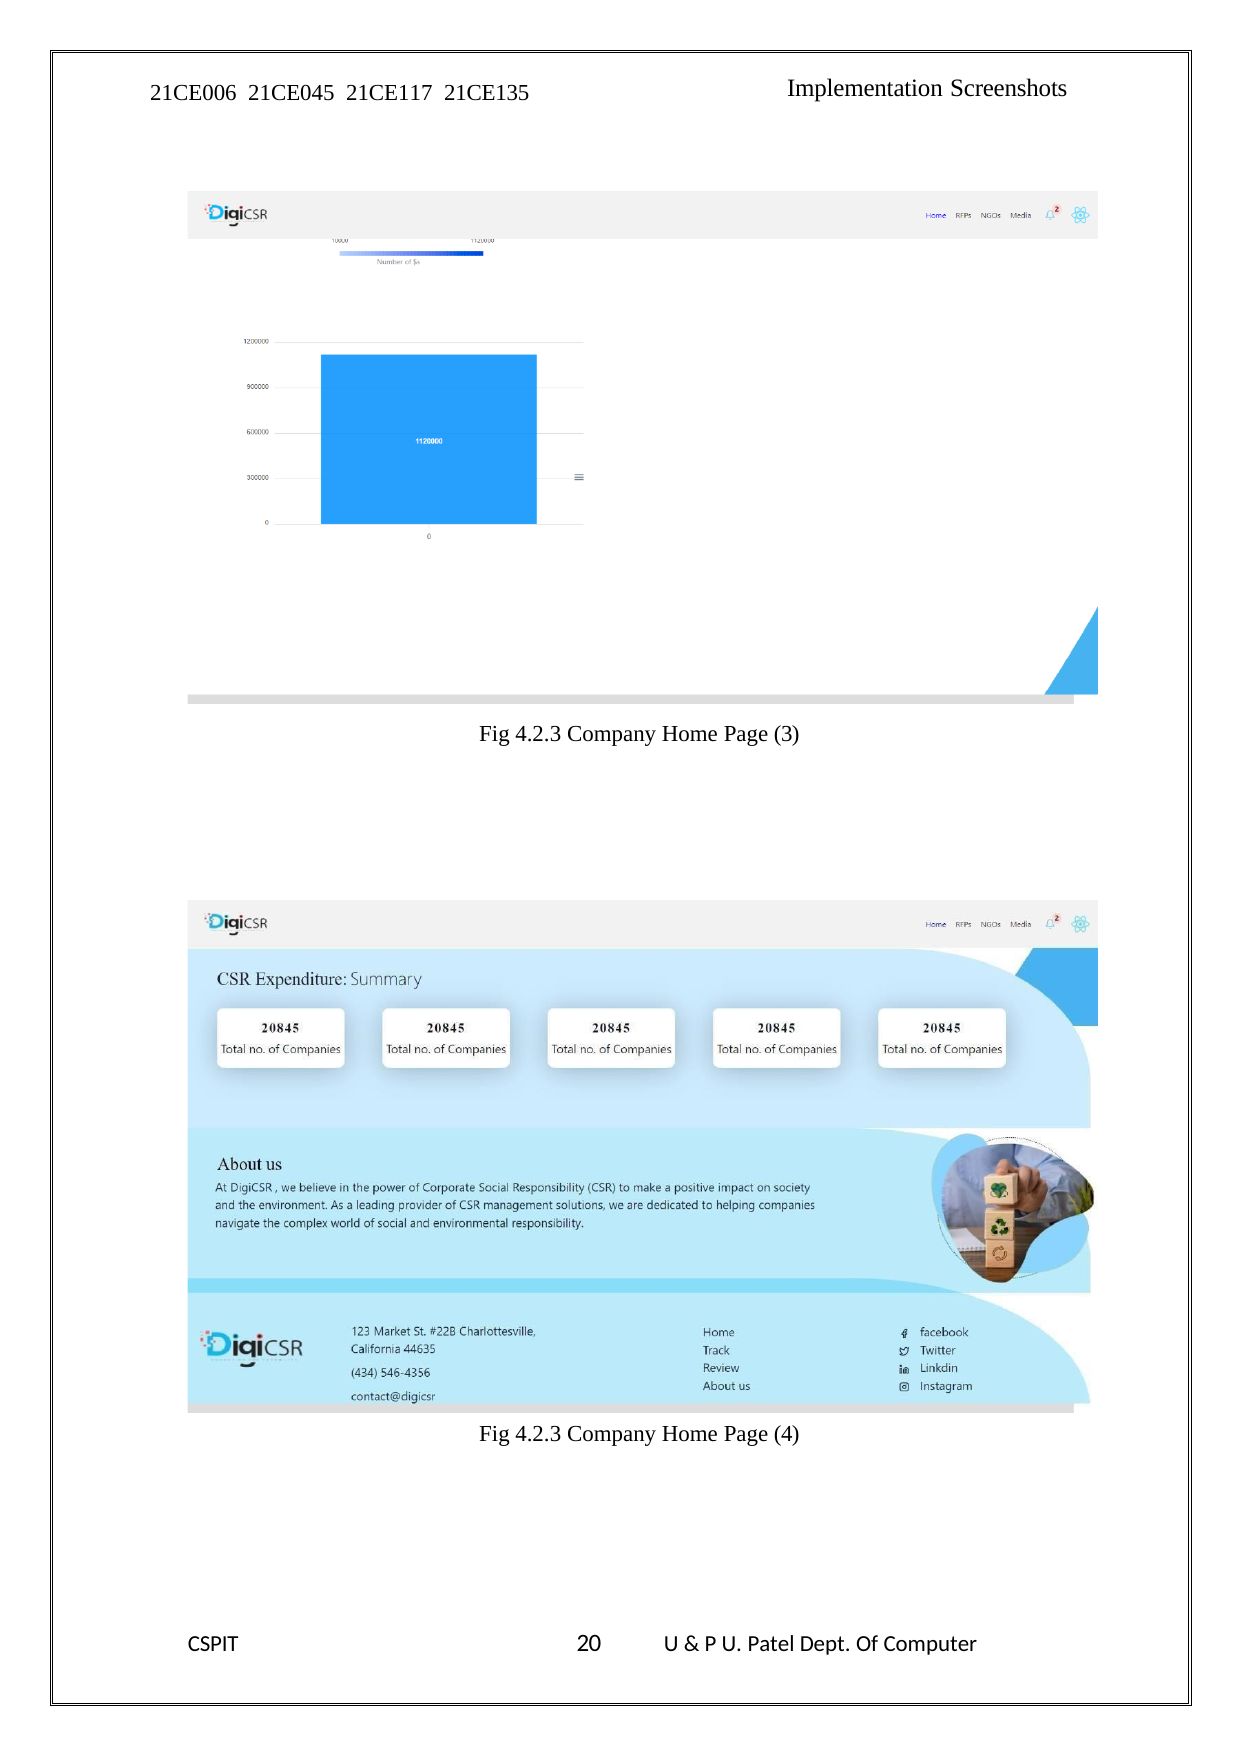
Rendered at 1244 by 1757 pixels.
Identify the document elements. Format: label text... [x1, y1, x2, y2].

picture [187, 900, 1098, 906]
picture [187, 191, 1098, 704]
text Fig 4.2.3 Company Home Page (4) [165, 906, 1114, 1446]
text Fig 4.2.3 Company Home Page (3) [165, 720, 1114, 746]
